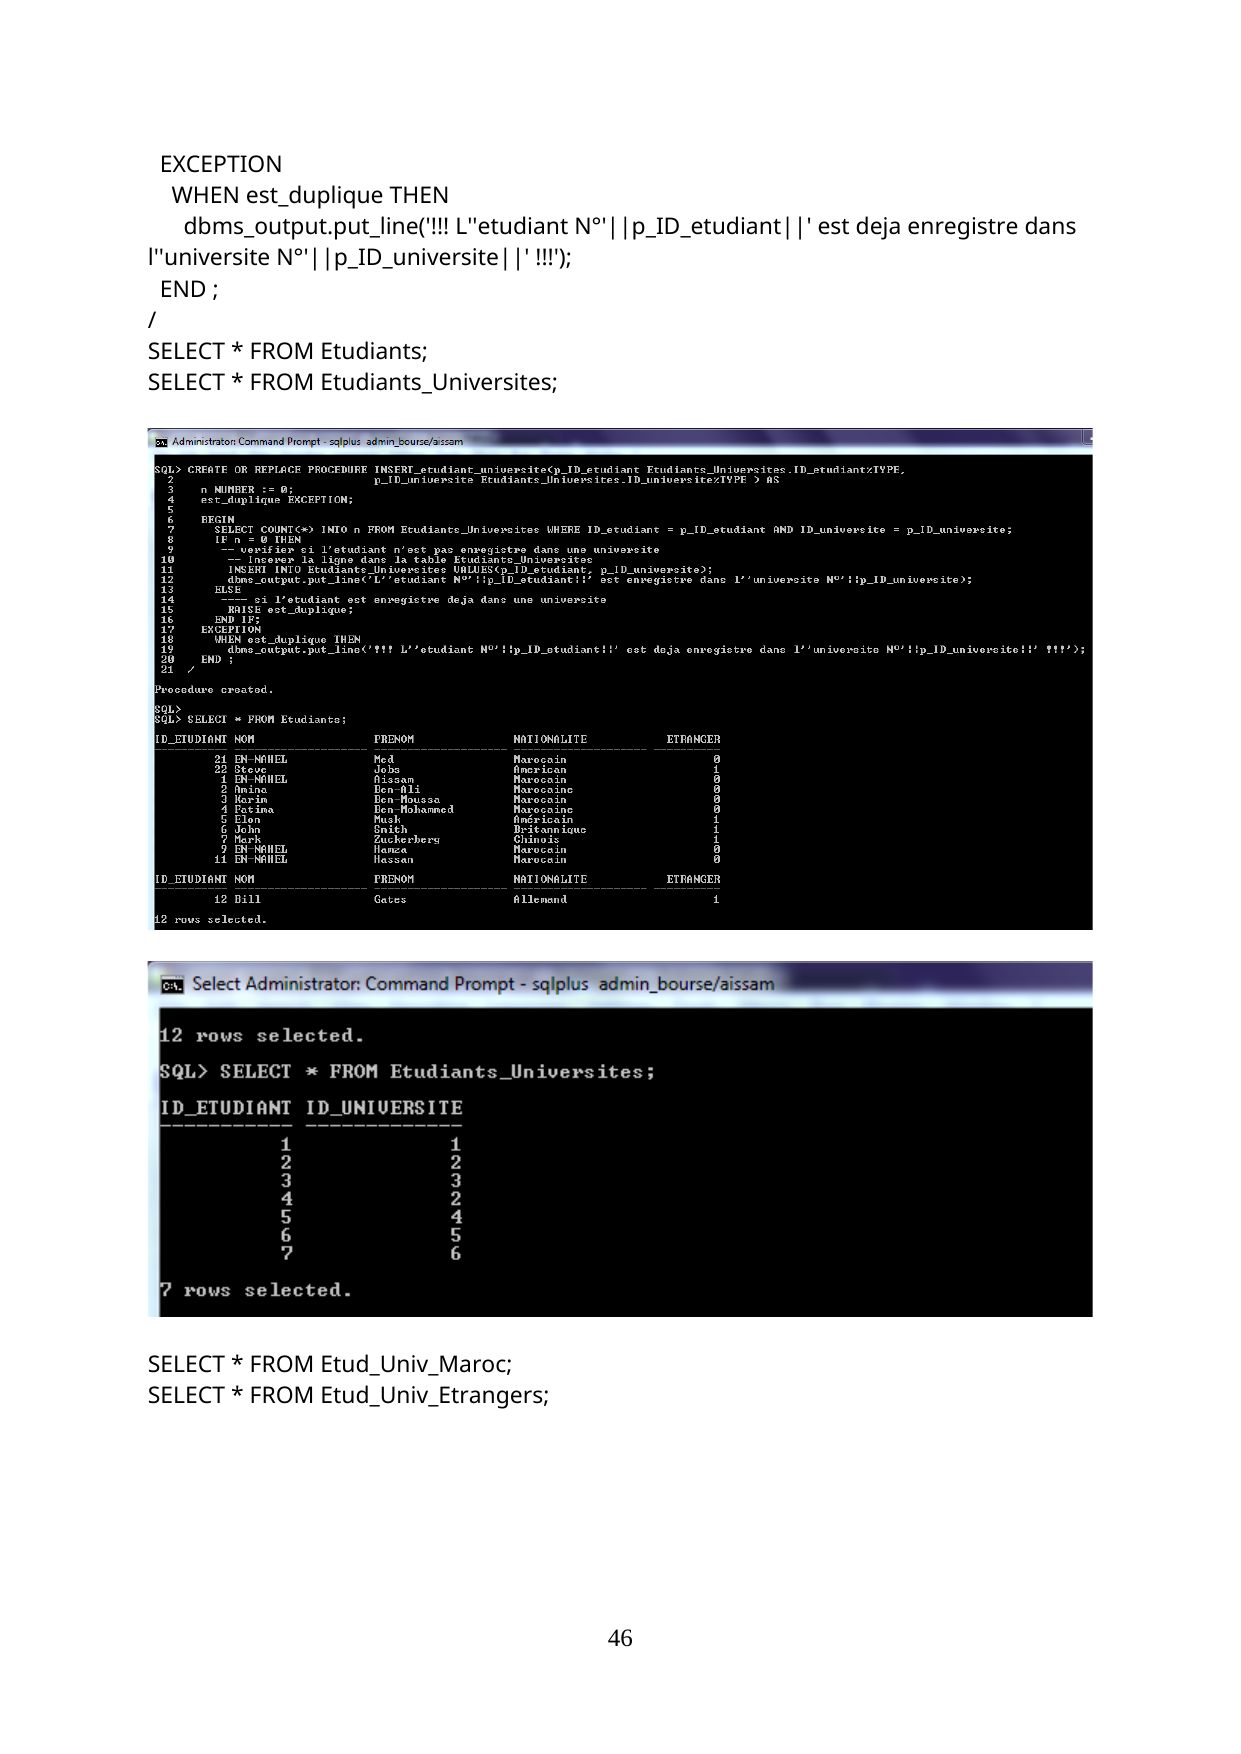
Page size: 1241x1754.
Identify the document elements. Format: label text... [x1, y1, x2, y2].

text END ; [148, 273, 1093, 304]
text dbms_output.put_line('!!! L''etudiant N°'||p_ID_etudiant||' est deja enregistre dans l''universite N°'||p_ID_universite||' !!!'); [148, 210, 1093, 273]
picture [147, 961, 1093, 1317]
text SELECT * FROM Etud_Univ_Etrangers; [148, 1379, 1093, 1410]
text SELECT * FROM Etud_Univ_Maroc; [148, 1348, 1093, 1379]
text / [148, 304, 1093, 335]
text WHEN est_duplique THEN [148, 179, 1093, 210]
text EXCEPTION [148, 148, 1093, 179]
text SELECT * FROM Etudiants_Universites; [148, 366, 1093, 398]
picture [147, 428, 1093, 930]
text SELECT * FROM Etudiants; [148, 335, 1093, 366]
